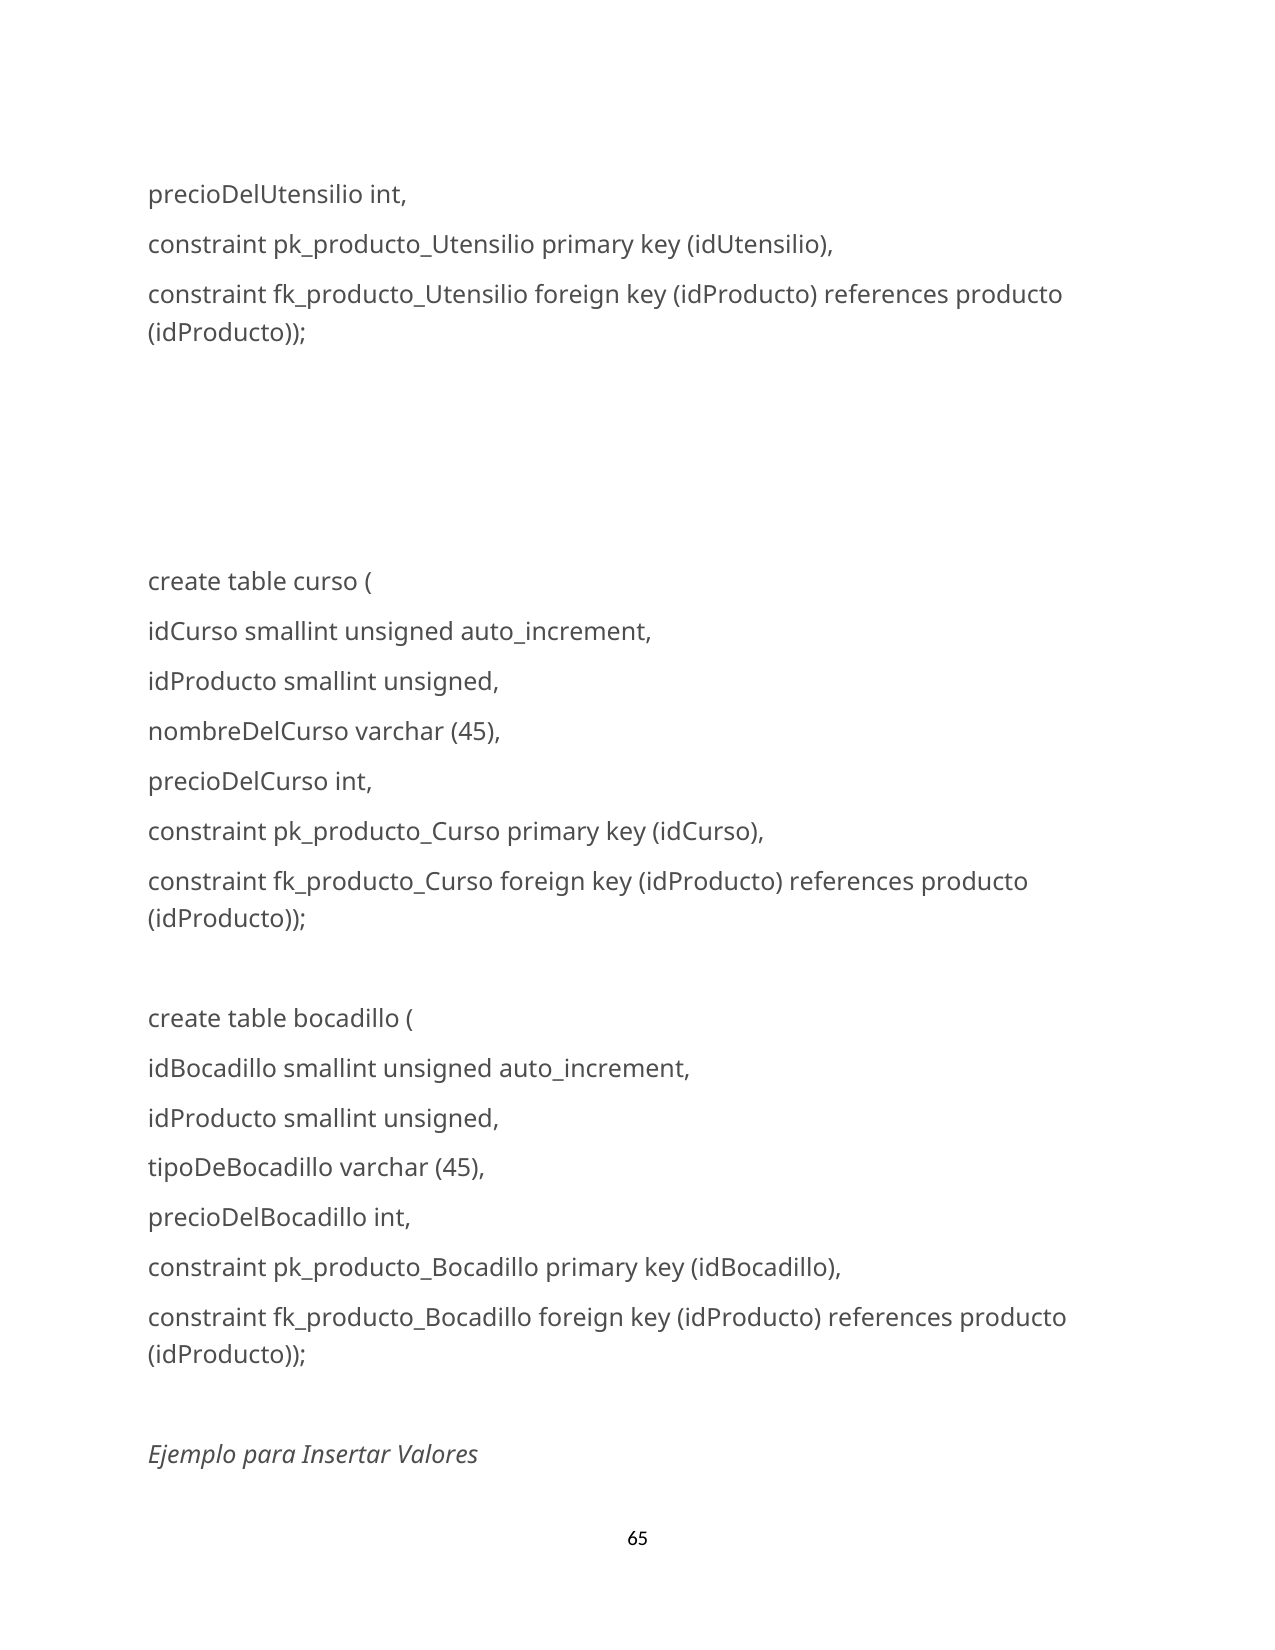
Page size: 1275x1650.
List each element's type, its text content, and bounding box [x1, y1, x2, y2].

text idProducto smallint unsigned, [148, 664, 1127, 698]
text create table bocadillo ( [148, 1000, 1127, 1034]
text constraint fk_producto_Utensilio foreign key (idProducto) references producto (idProducto)); [148, 277, 1127, 348]
text idProducto smallint unsigned, [148, 1100, 1127, 1134]
text Ejemplo para Insertar Valores [148, 1437, 1127, 1471]
text precioDelBocadillo int, [148, 1200, 1127, 1234]
text precioDelCurso int, [148, 763, 1127, 797]
text tipoDeBocadillo varchar (45), [148, 1150, 1127, 1184]
text precioDelUtensilio int, [148, 177, 1127, 211]
text constraint fk_producto_Bocadillo foreign key (idProducto) references producto (idProducto)); [148, 1300, 1127, 1371]
text nombreDelCurso varchar (45), [148, 713, 1127, 748]
text constraint pk_producto_Utensilio primary key (idUtensilio), [148, 227, 1127, 261]
text constraint pk_producto_Bocadillo primary key (idBocadillo), [148, 1250, 1127, 1284]
text constraint pk_producto_Curso primary key (idCurso), [148, 813, 1127, 847]
text idCurso smallint unsigned auto_increment, [148, 614, 1127, 648]
text idBocadillo smallint unsigned auto_increment, [148, 1050, 1127, 1084]
text constraint fk_producto_Curso foreign key (idProducto) references producto (idProducto)); [148, 863, 1127, 935]
text create table curso ( [148, 564, 1127, 598]
